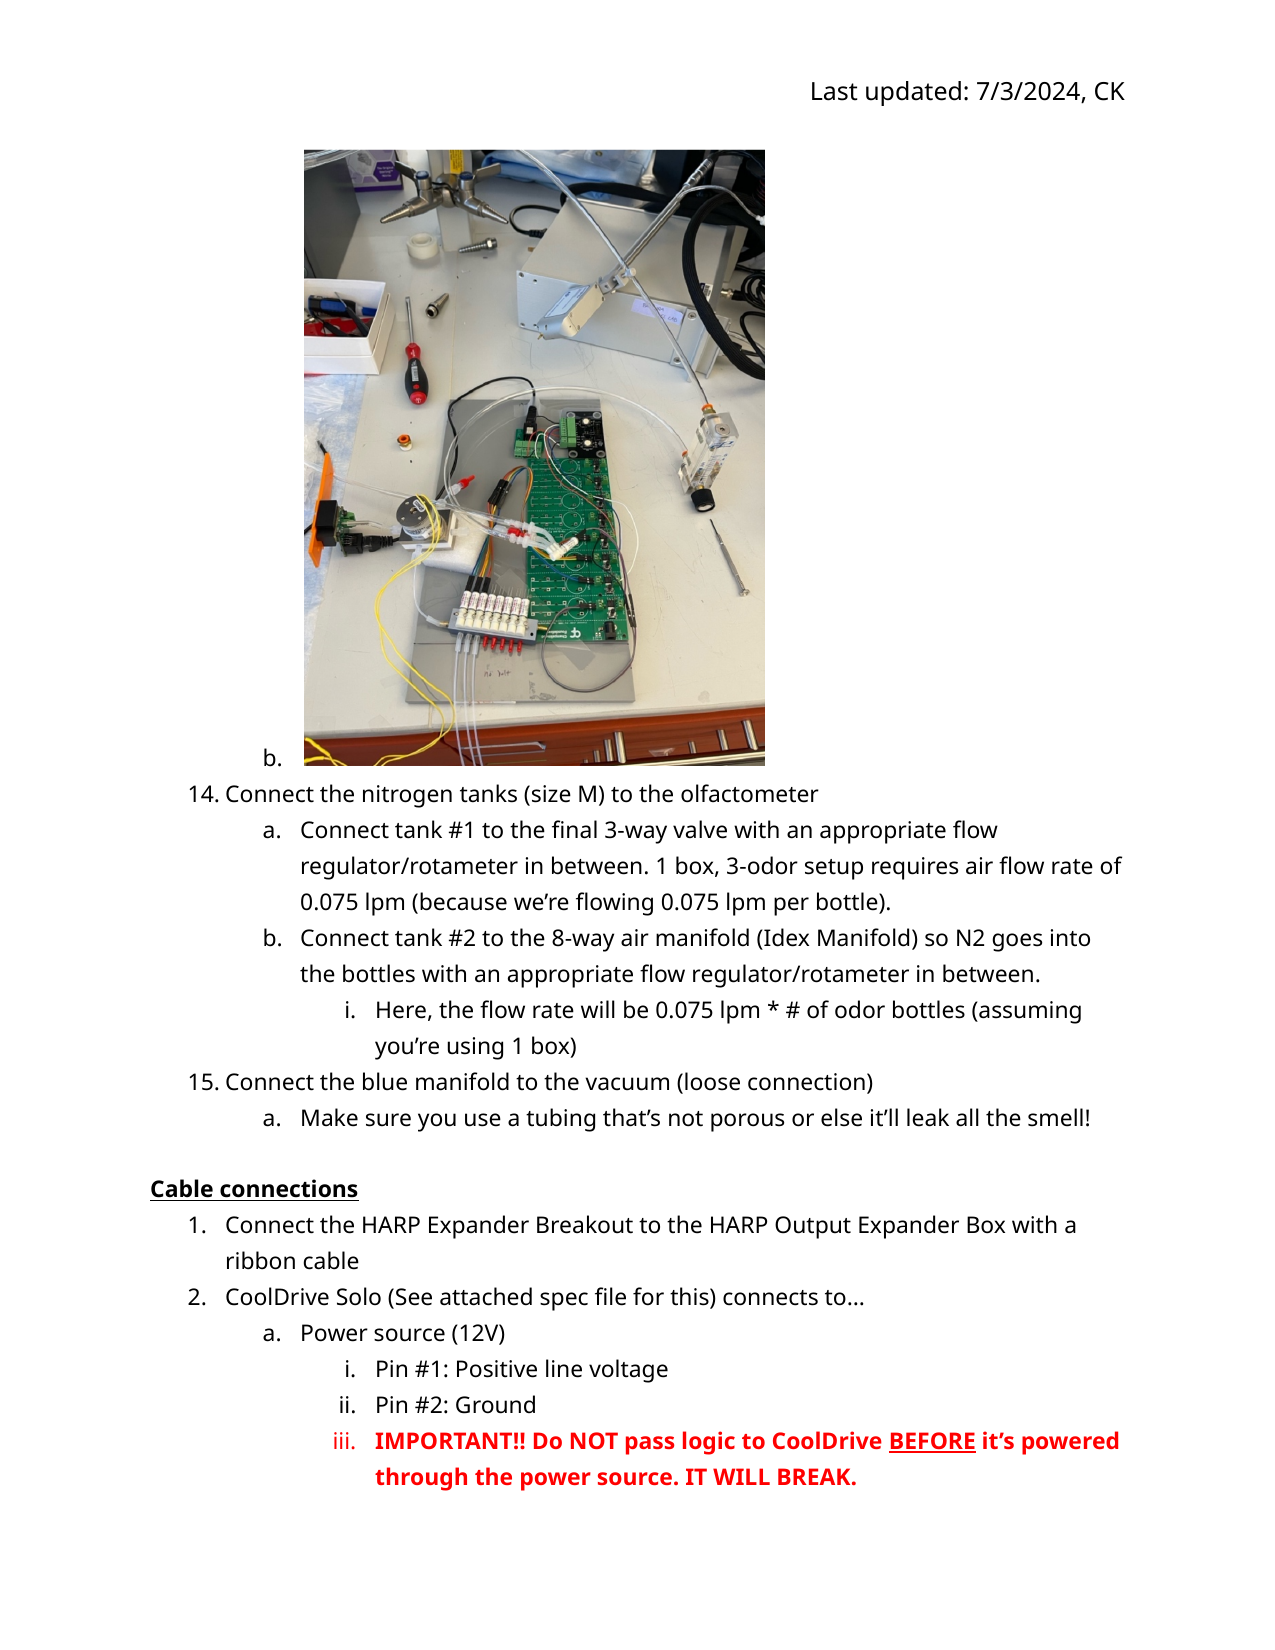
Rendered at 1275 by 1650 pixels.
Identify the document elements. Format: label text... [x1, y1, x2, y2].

text Cable connections [150, 1173, 1125, 1204]
list Connect the HARP Expander Breakout to the HARP Output Expander Box with a ribbon cable [187, 1209, 1125, 1276]
list CoolDrive Solo (See attached spec file for this) connects to… [187, 1281, 1125, 1312]
list Connect the nitrogen tanks (size M) to the olfactometer [187, 778, 1125, 809]
list Make sure you use a tubing that’s not porous or else it’ll leak all the smell! [262, 1101, 1125, 1133]
list Connect the blue manifold to the vacuum (loose connection) [187, 1066, 1125, 1097]
list IMPORTANT!! Do NOT pass logic to CoolDrive BEFORE it’s powered through the power source. IT WILL BREAK. [356, 1425, 1125, 1492]
list Connect tank #1 to the final 3-way valve with an appropriate flow regulator/rotameter in between. 1 box, 3-odor setup requires air flow rate of 0.075 lpm (because we’re flowing 0.075 lpm per bottle). [262, 814, 1125, 917]
list Connect tank #2 to the 8-way air manifold (Idex Manifold) so N2 goes into the bottles with an appropriate flow regulator/rotameter in between. [262, 922, 1125, 989]
list Pin #2: Ground [356, 1389, 1125, 1420]
list Power source (12V) [262, 1317, 1125, 1348]
picture [304, 150, 765, 765]
list Pin #1: Positive line voltage [356, 1353, 1125, 1384]
list Here, the flow rate will be 0.075 lpm * # of odor bottles (assuming you’re using 1 box) [356, 994, 1125, 1061]
